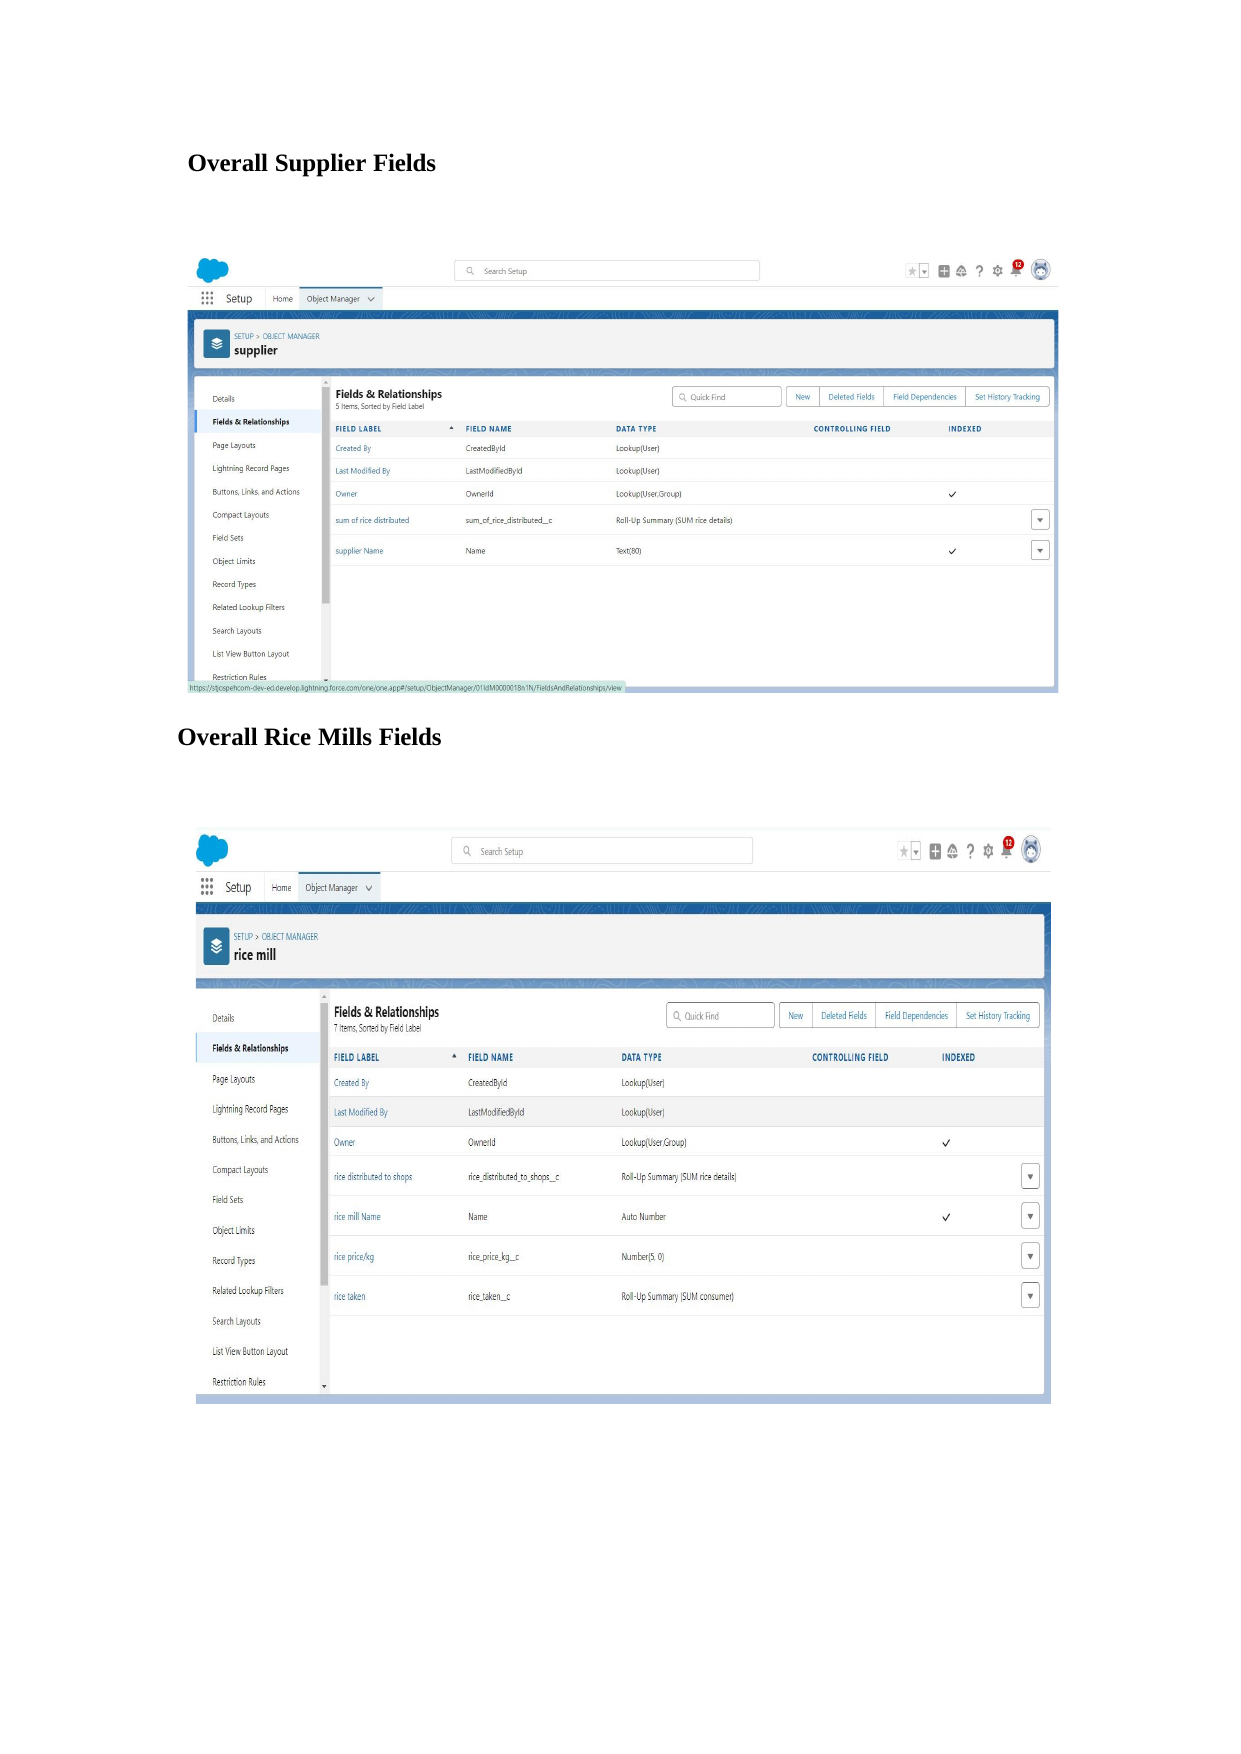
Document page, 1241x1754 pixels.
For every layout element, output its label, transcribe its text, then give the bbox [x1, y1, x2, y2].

text Overall Rice Mills Fields [177, 722, 1093, 750]
picture [195, 827, 1051, 1404]
text Overall Supplier Fields [187, 148, 1093, 177]
picture [187, 258, 1059, 693]
